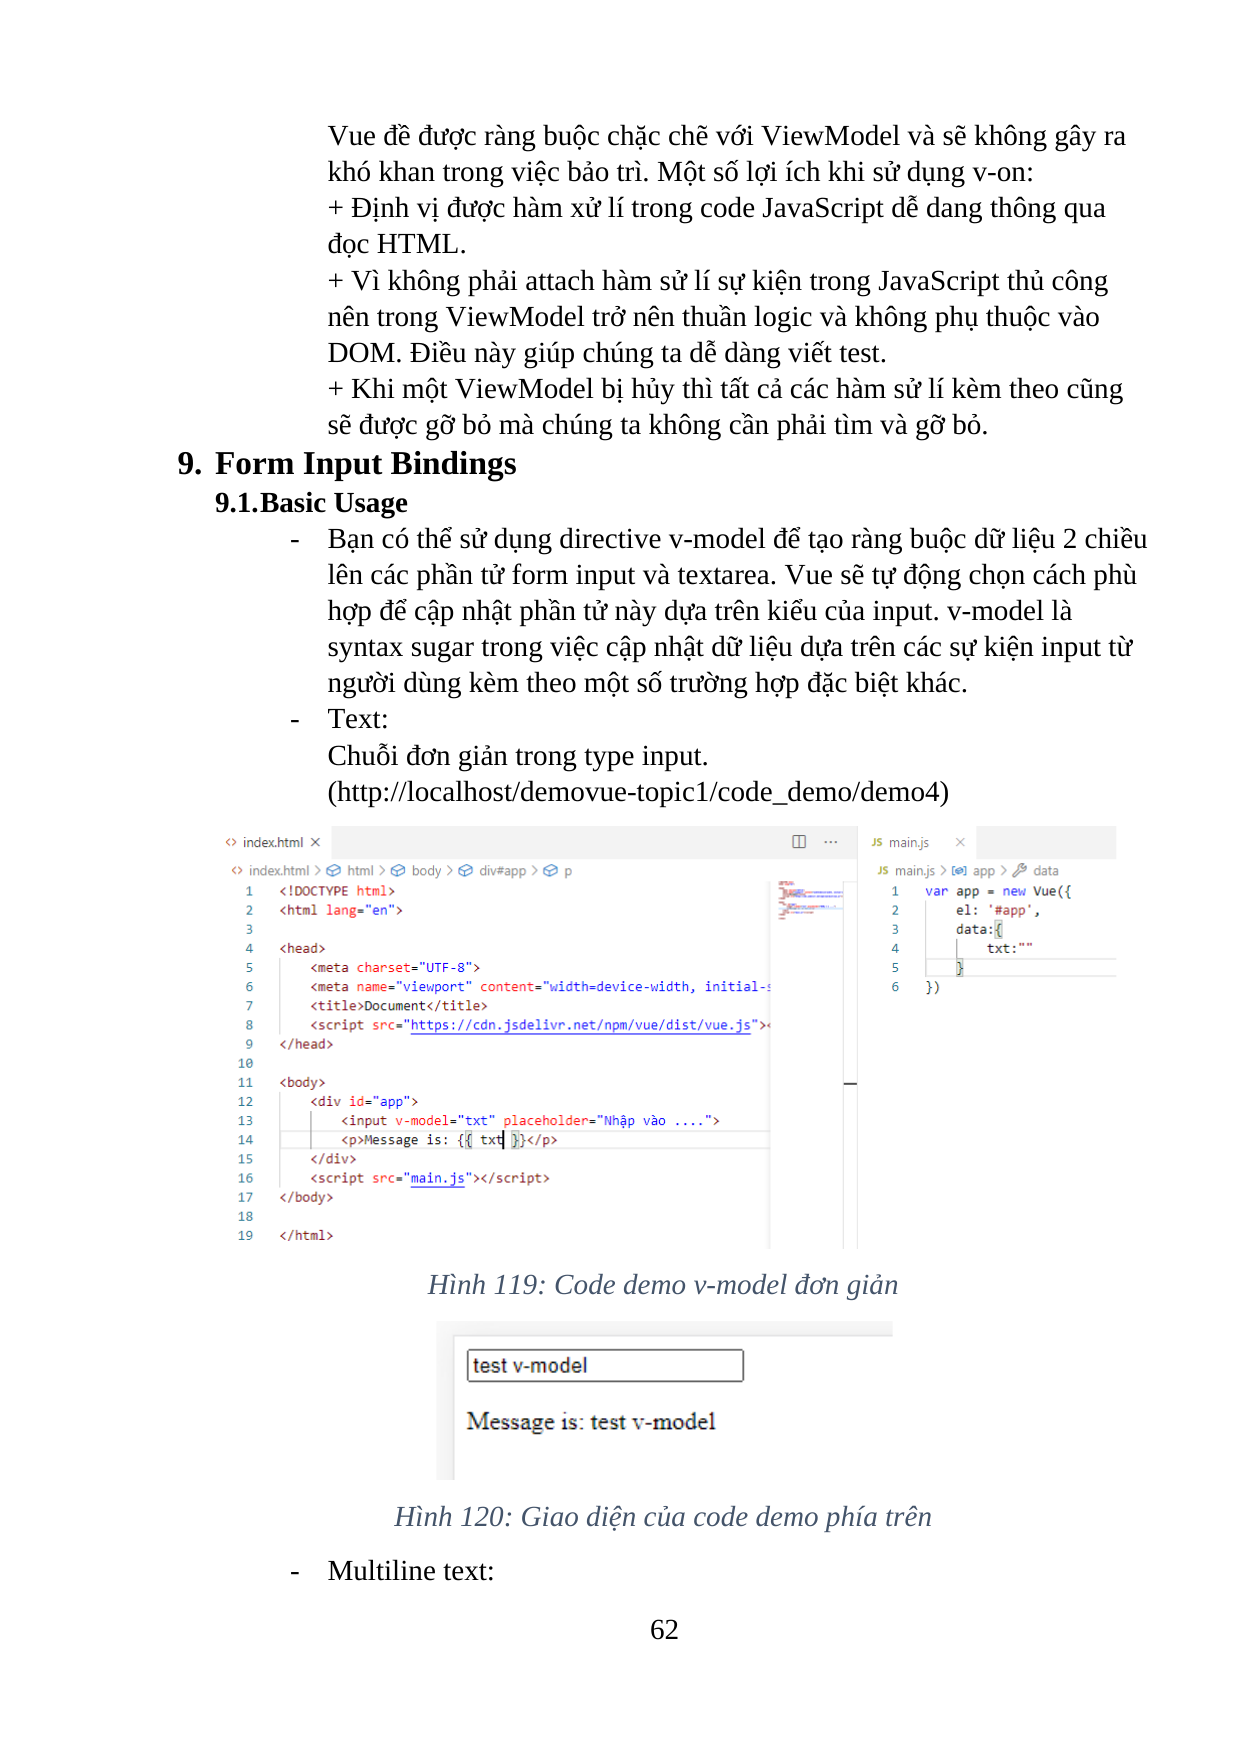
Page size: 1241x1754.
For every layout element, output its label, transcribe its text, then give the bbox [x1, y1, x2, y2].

list Basic Usage [215, 485, 1152, 518]
list Text: [290, 702, 1152, 735]
list Multiline text: [290, 1553, 1152, 1587]
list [290, 118, 1152, 188]
list + Khi một ViewModel bị hủy thì tất cả các hàm sử lí kèm theo cũng sẽ được gỡ bỏ mà chúng ta không cần phải tìm và gỡ bỏ. [327, 371, 1152, 441]
list Chuỗi đơn giản trong type input. (http://localhost/demovue-topic1/code_demo/demo4) [327, 738, 1152, 807]
list + Vì không phải attach hàm sử lí sự kiện trong JavaScript thủ công nên trong ViewModel trở nên thuần logic và không phụ thuộc vào DOM. Điều này giúp chúng ta dễ dàng viết test. [327, 263, 1152, 368]
list Bạn có thể sử dụng directive v-model để tạo ràng buộc dữ liệu 2 chiều lên các phần tử form input và textarea. Vue sẽ tự động chọn cách phù hợp để cập nhật phần tử này dựa trên kiểu của input. v-model là syntax sugar trong việc cập nhật dữ liệu dựa trên các sự kiện input từ người dùng kèm theo một số trường hợp đặc biệt khác. [290, 521, 1152, 699]
picture [436, 1321, 893, 1480]
picture [212, 826, 1117, 1249]
list + Định vị được hàm xử lí trong code JavaScript dễ dang thông qua đọc HTML. [327, 190, 1152, 260]
text Hình 120: Giao diện của code demo phía trên [177, 1499, 1152, 1532]
text Hình 119: Code demo v-model đơn giản [177, 1267, 1152, 1301]
list Form Input Bindings [177, 443, 1152, 482]
